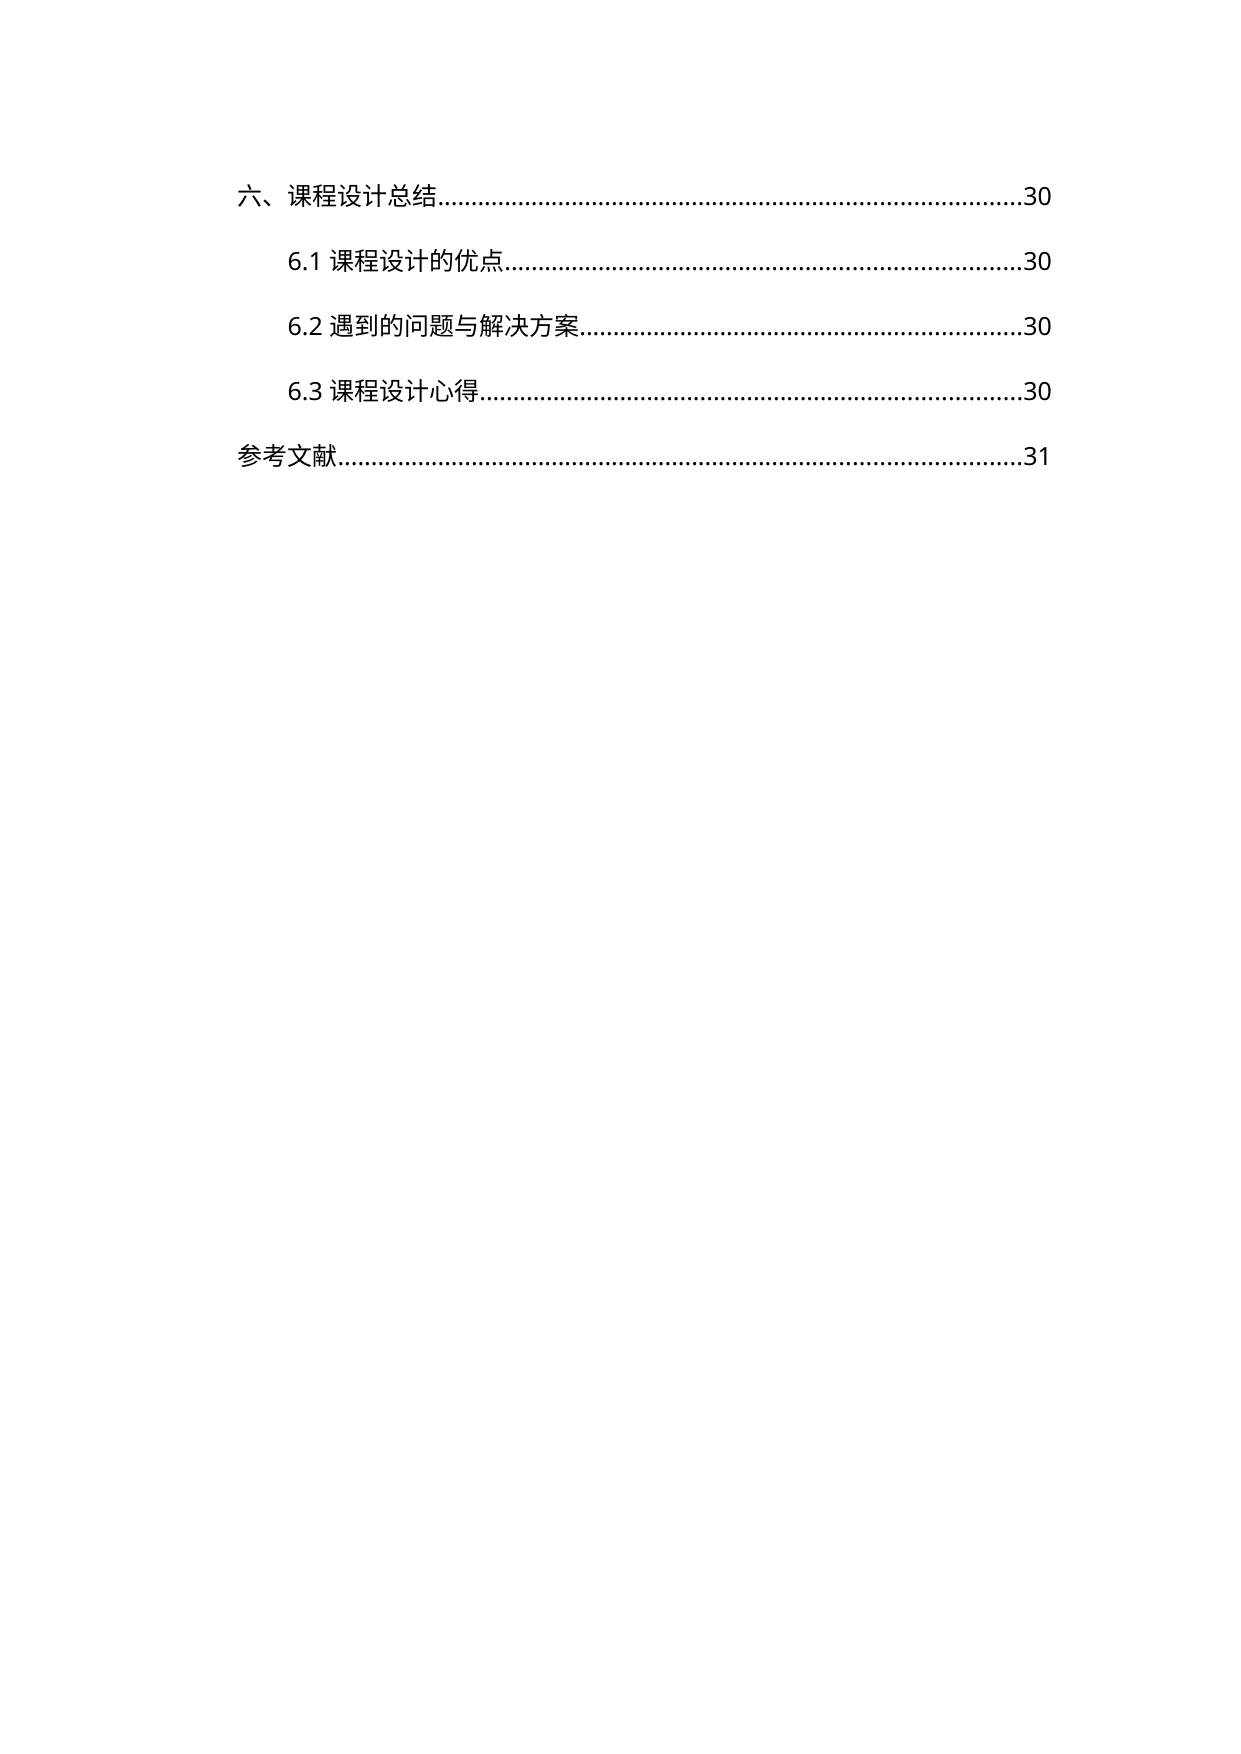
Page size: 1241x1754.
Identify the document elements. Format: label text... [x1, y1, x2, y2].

text 参考文献 31 [187, 422, 1053, 487]
text 6.2 遇到的问题与解决方案 30 [237, 292, 1053, 357]
text 6.3 课程设计心得 30 [237, 357, 1053, 422]
text 六、课程设计总结 30 [187, 162, 1053, 227]
text 6.1 课程设计的优点 30 [237, 227, 1053, 292]
